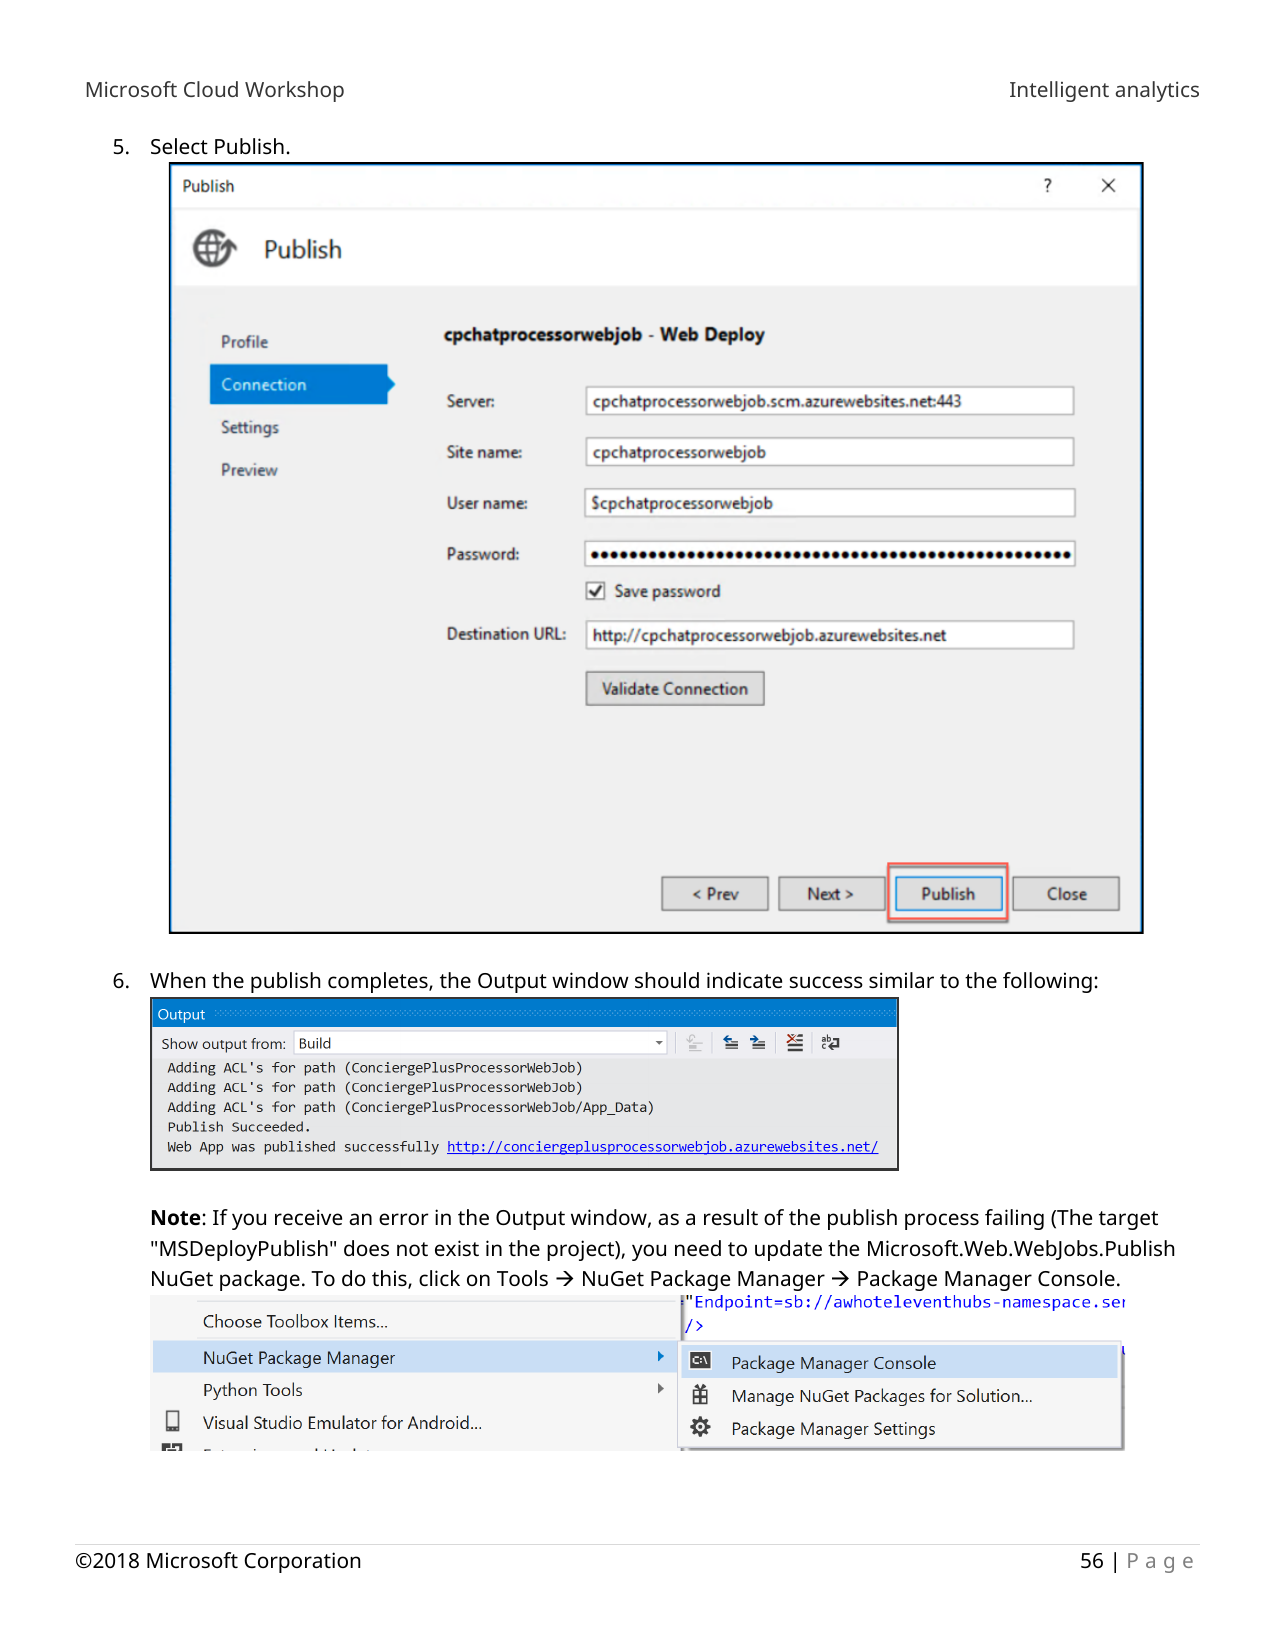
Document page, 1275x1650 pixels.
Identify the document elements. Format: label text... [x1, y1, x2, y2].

list Select Publish. [112, 132, 1200, 933]
picture [152, 999, 897, 1168]
picture [150, 1295, 1125, 1451]
